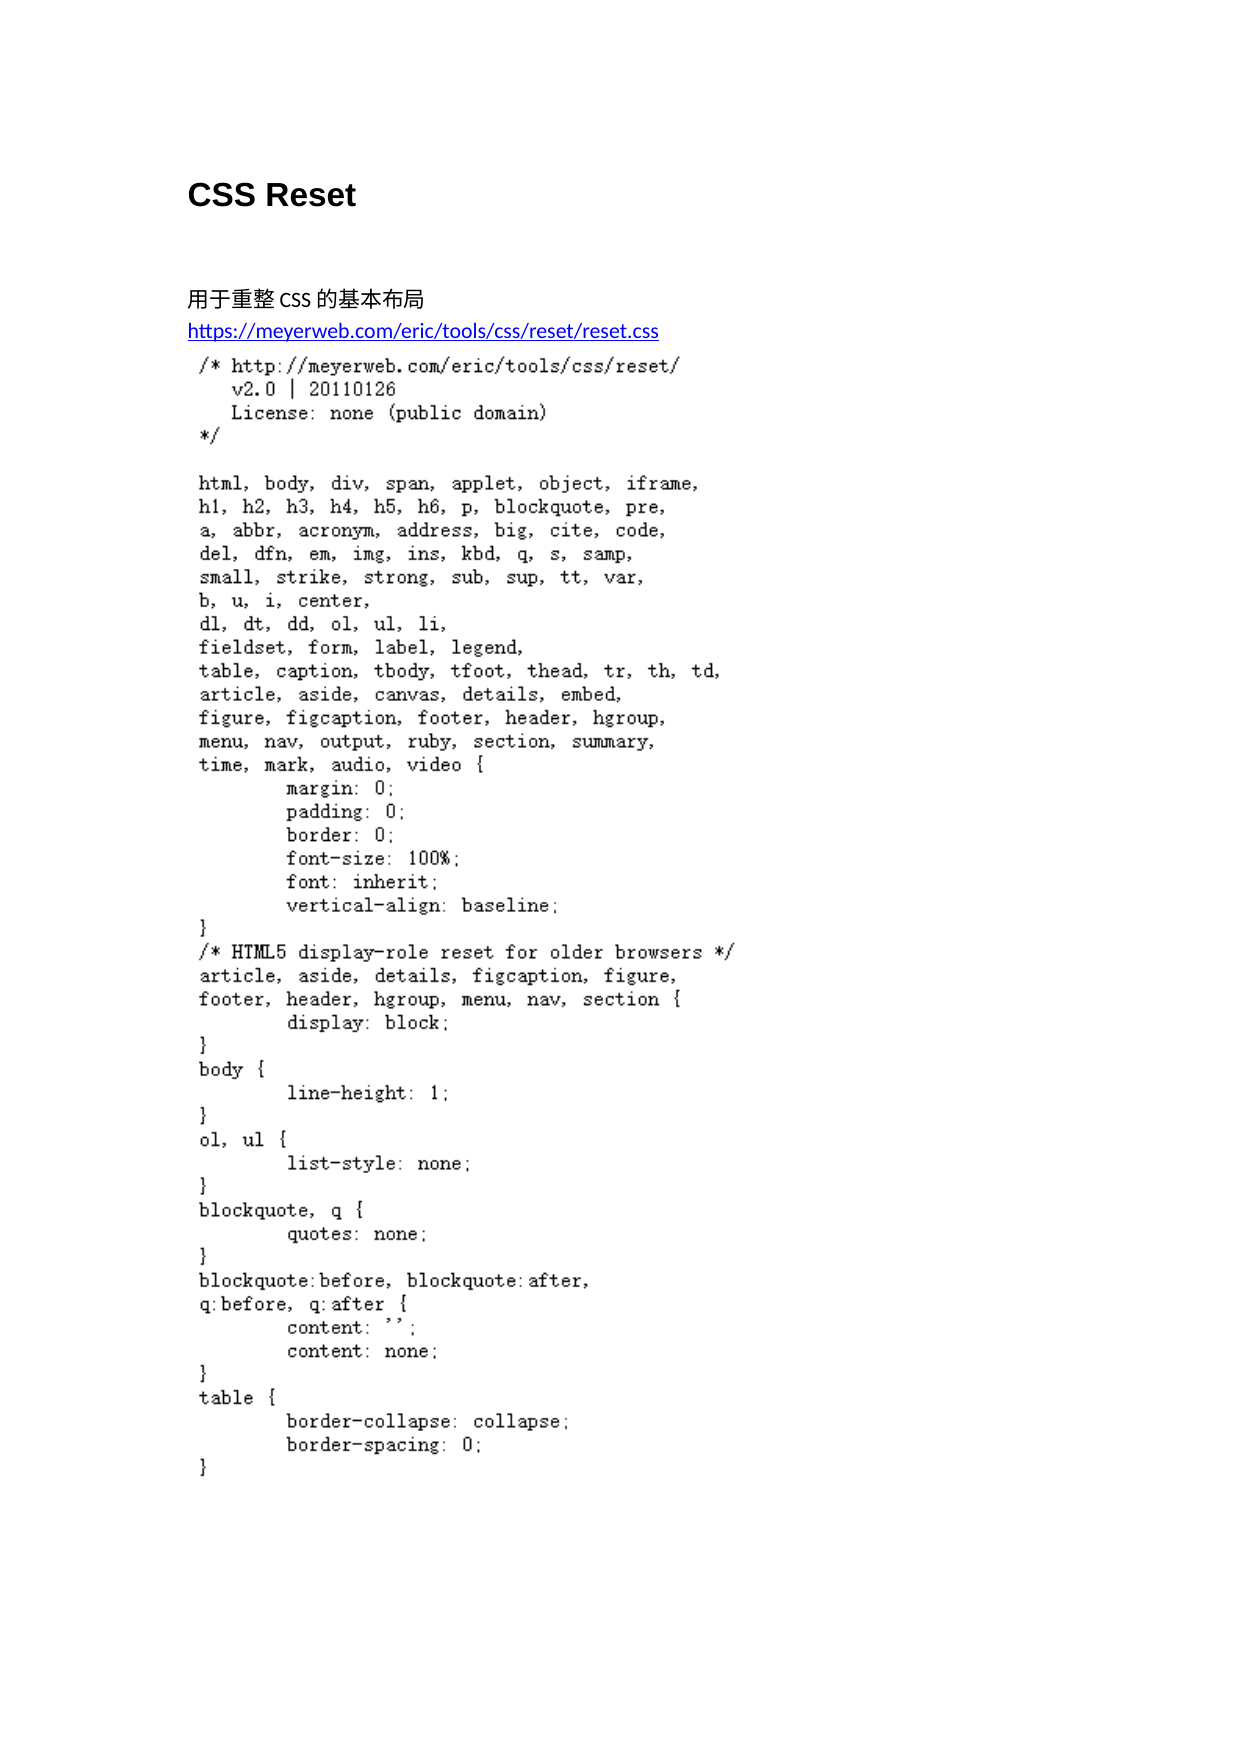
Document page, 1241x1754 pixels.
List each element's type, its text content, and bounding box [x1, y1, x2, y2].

picture [187, 346, 919, 1495]
text https://meyerweb.com/eric/tools/css/reset/reset.css [187, 314, 1053, 347]
text 用于重整CSS 的基本布局 [187, 282, 1053, 314]
subtitle CSS Reset [187, 162, 1053, 227]
